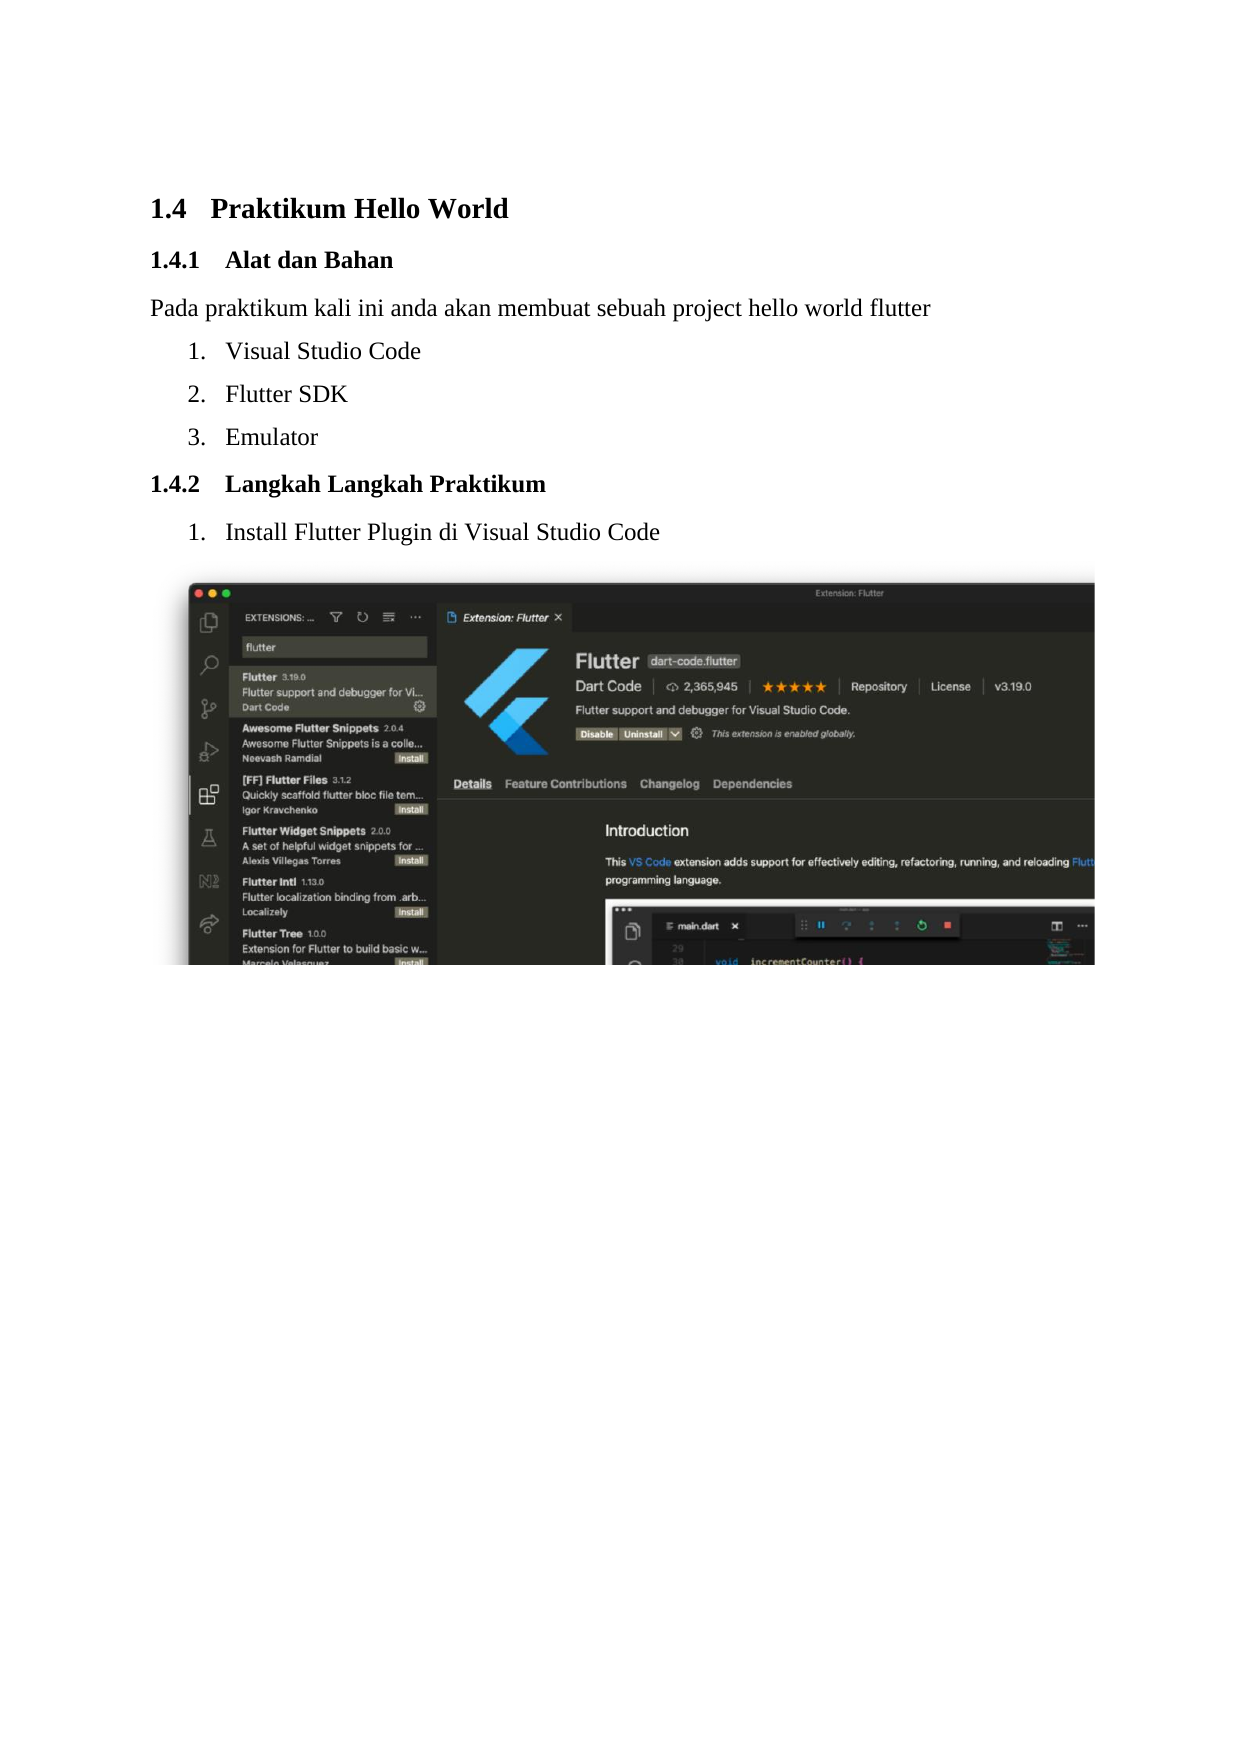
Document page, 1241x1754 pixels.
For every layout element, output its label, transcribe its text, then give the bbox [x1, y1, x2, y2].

list Visual Studio Code [187, 336, 1176, 365]
list Install Flutter Plugin di Visual Studio Code [187, 517, 1176, 545]
list Emulator [187, 422, 1176, 451]
subtitle Praktikum Hello World [150, 191, 1176, 225]
subtitle Langkah Langkah Praktikum [150, 469, 1176, 498]
text Pada praktikum kali ini anda akan membuat sebuah project hello world flutter [150, 293, 1176, 321]
list Flutter SDK [187, 379, 1176, 408]
subtitle Alat dan Bahan [150, 245, 1176, 274]
picture [150, 557, 1095, 965]
